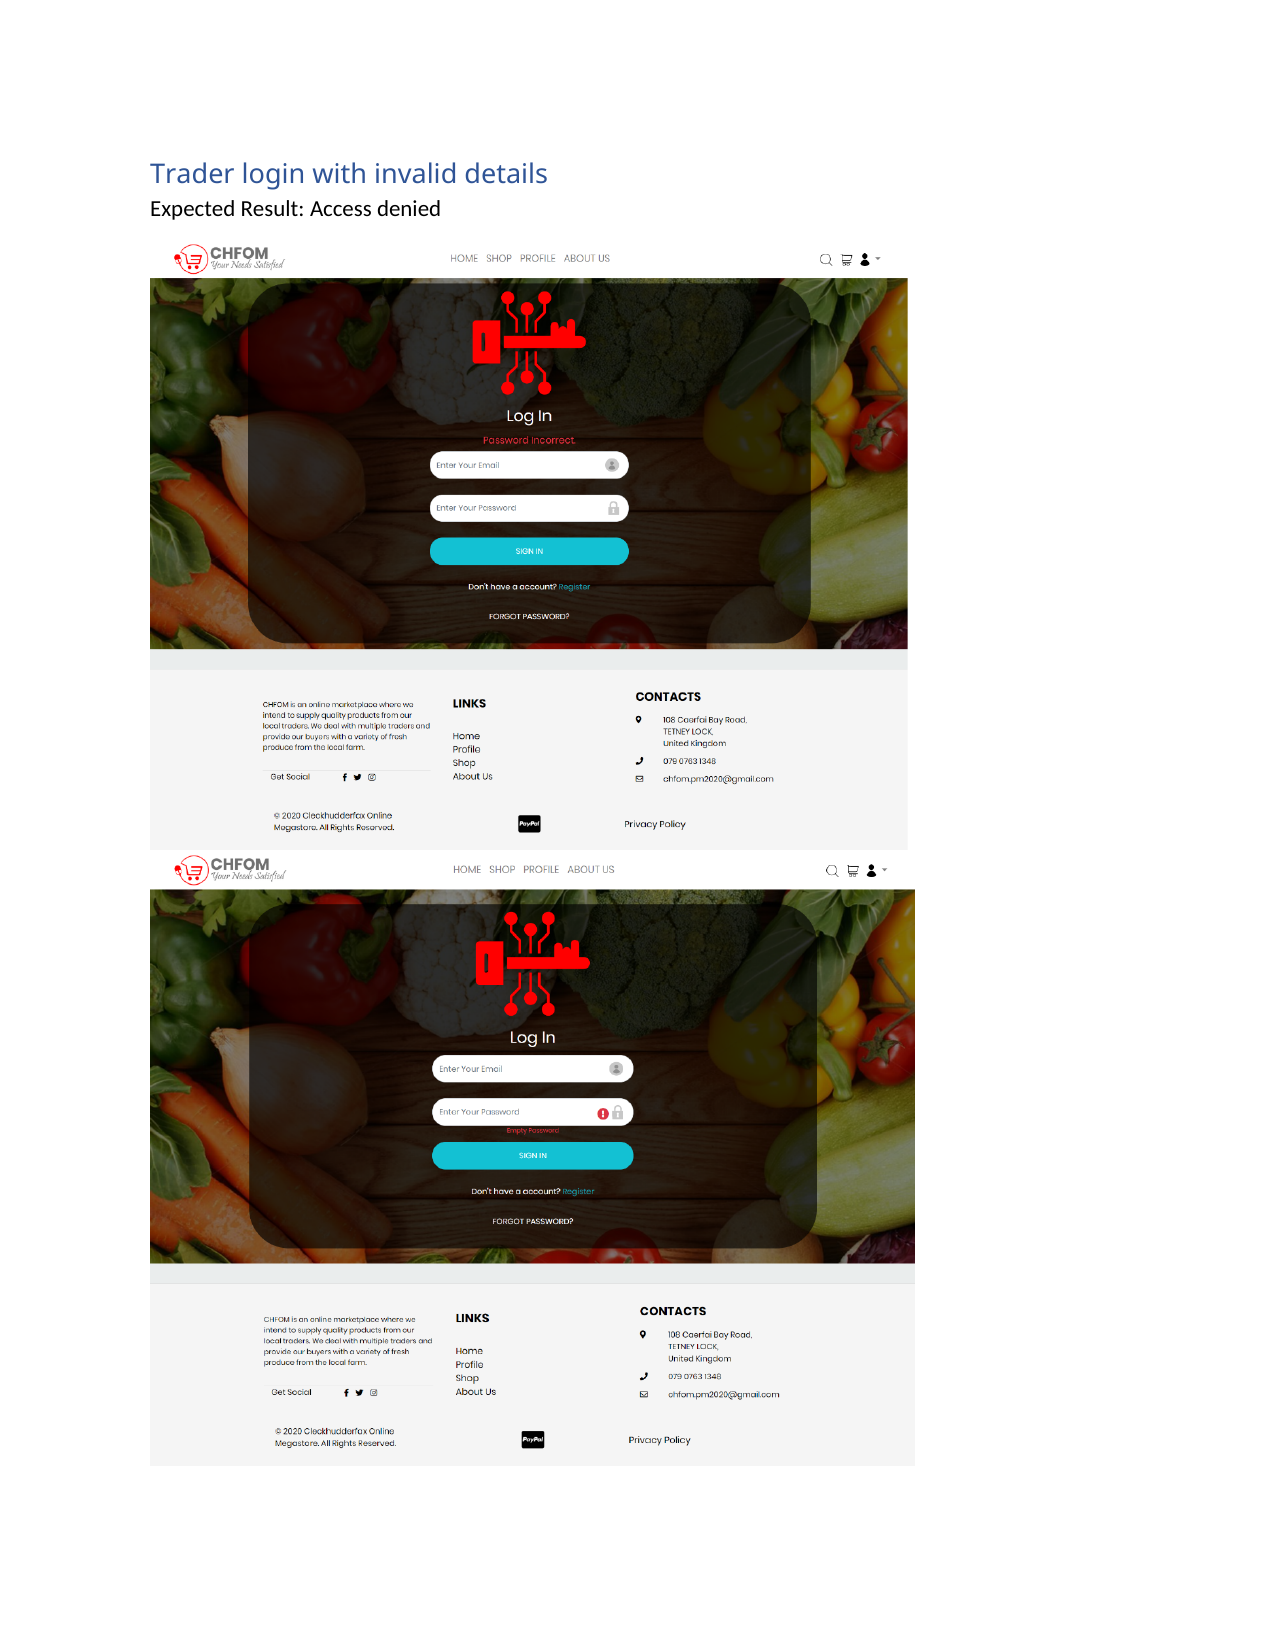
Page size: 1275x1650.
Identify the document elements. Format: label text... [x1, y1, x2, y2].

subtitle Trader login with invalid details [150, 154, 1125, 191]
text Expected Result: Access denied [150, 194, 1125, 222]
picture [150, 240, 908, 850]
picture [150, 851, 915, 1466]
